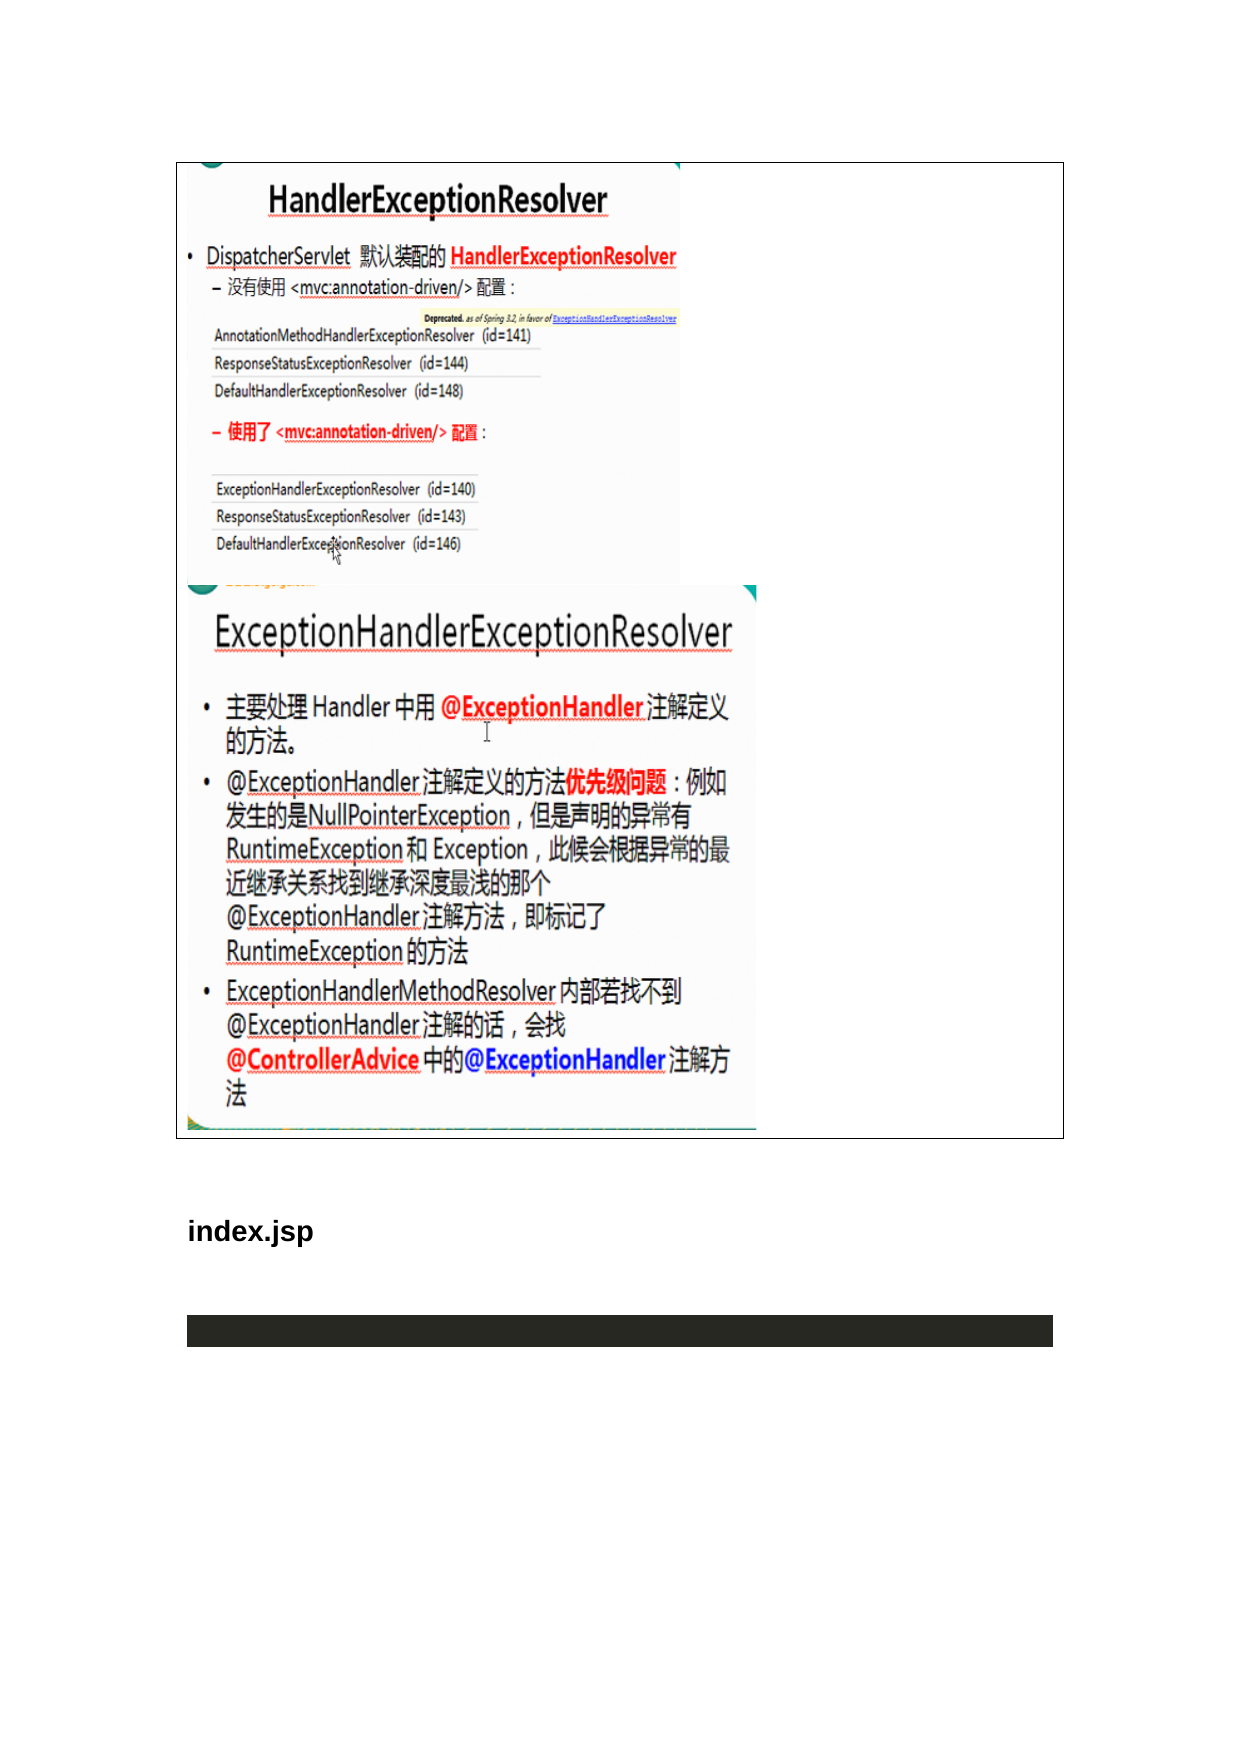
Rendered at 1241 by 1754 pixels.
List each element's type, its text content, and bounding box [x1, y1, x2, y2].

picture [187, 163, 680, 584]
subtitle index.jsp [187, 1199, 1053, 1264]
table_header [177, 163, 1063, 1138]
picture [187, 585, 757, 1130]
